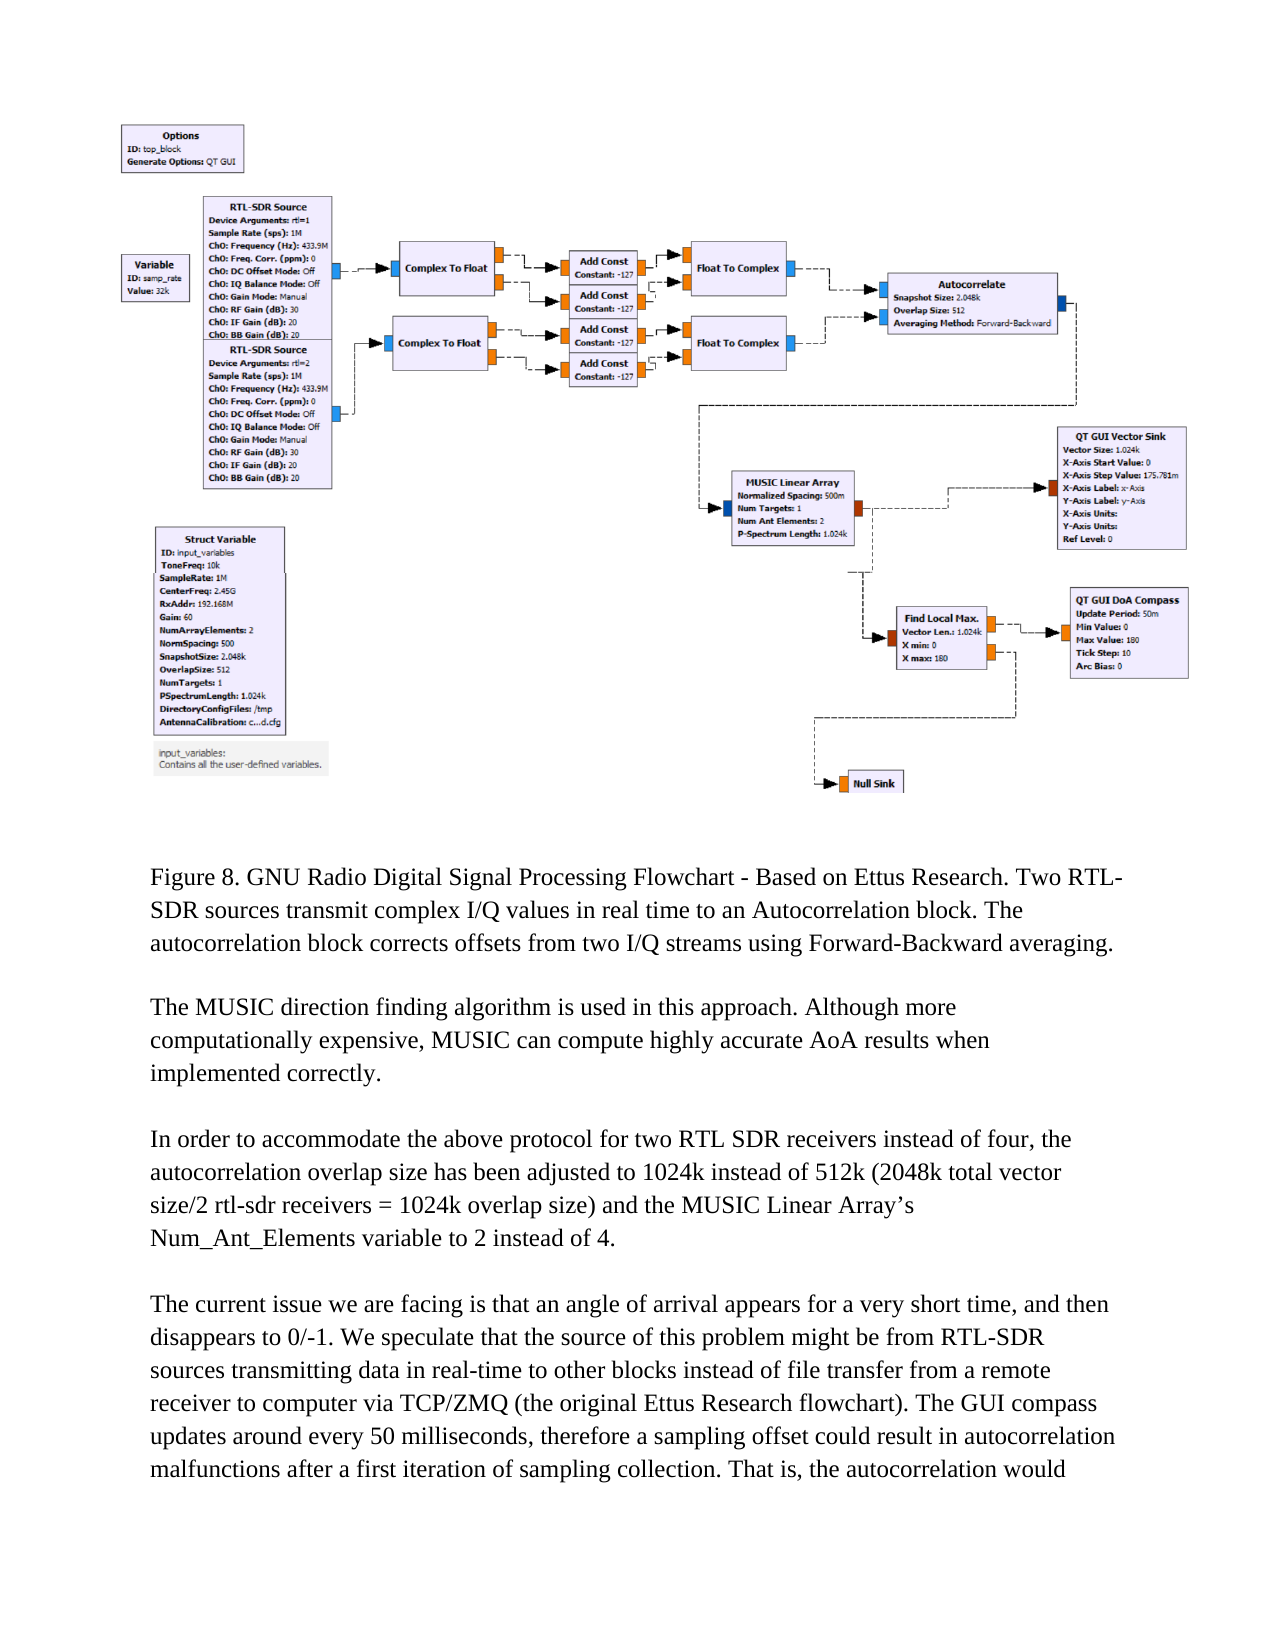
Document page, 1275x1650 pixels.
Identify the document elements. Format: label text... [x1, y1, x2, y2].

text Figure 8. GNU Radio Digital Signal Processing Flowchart - Based on Ettus Research. Two RTL-SDR sources transmit complex I/Q values in real time to an Autocorrelation block. The autocorrelation block corrects offsets from two I/Q streams using Forward-Backward averaging. [150, 862, 1125, 957]
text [150, 1289, 1119, 1483]
text In order to accommodate the above protocol for two RTL SDR receivers instead of four, the autocorrelation overlap size has been adjusted to 1024k instead of 512k (2048k total vector size/2 rtl-sdr receivers = 1024k overlap size) and the MUSIC Linear Array’s Num_Ant_Elements variable to 2 instead of 4. [150, 1124, 1119, 1252]
text The MUSIC direction finding algorithm is used in this approach. Although more computationally expensive, MUSIC can compute highly accurate AoA results when implemented correctly. [150, 992, 1125, 1087]
picture [115, 119, 1219, 793]
